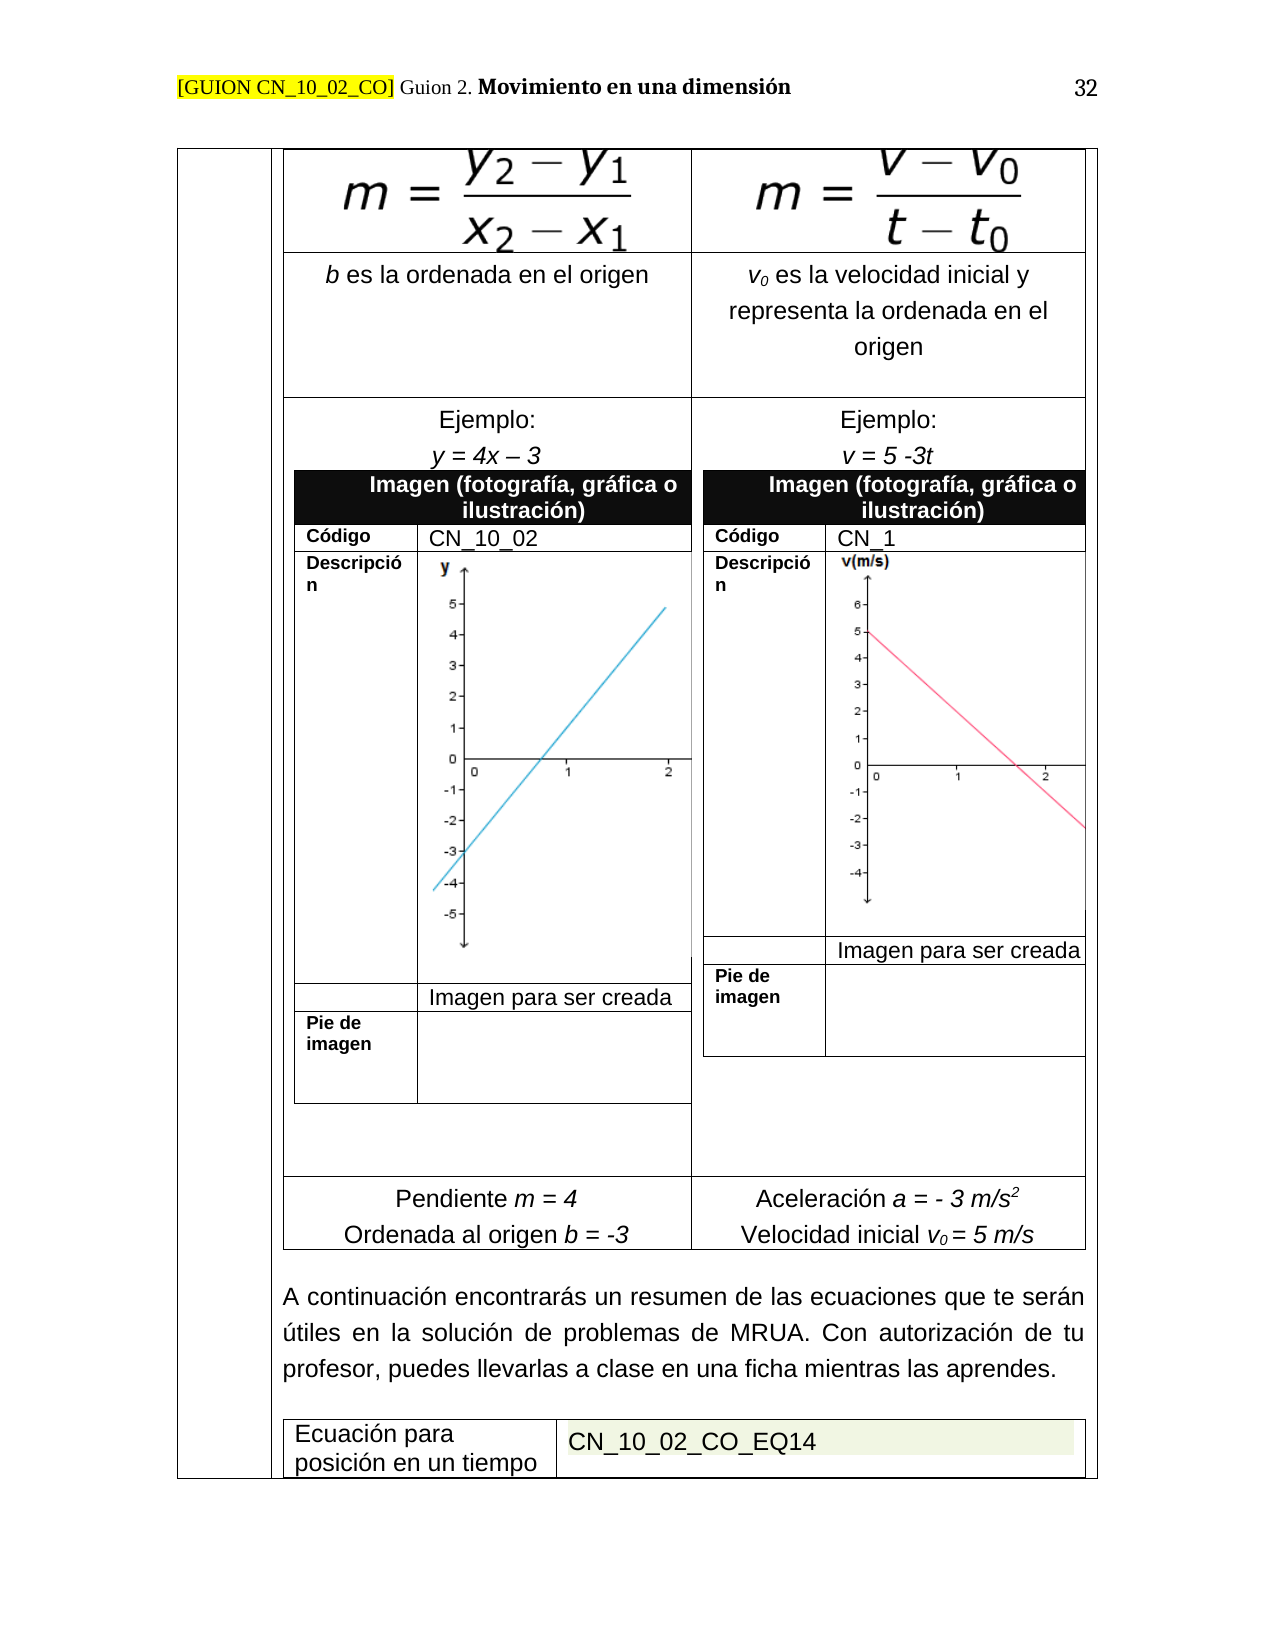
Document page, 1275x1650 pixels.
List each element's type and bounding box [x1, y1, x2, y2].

picture [428, 552, 692, 957]
picture [756, 149, 1022, 253]
table_cell [178, 149, 271, 1478]
picture [837, 552, 1086, 910]
table_cell [272, 149, 1097, 1478]
picture [343, 149, 632, 253]
